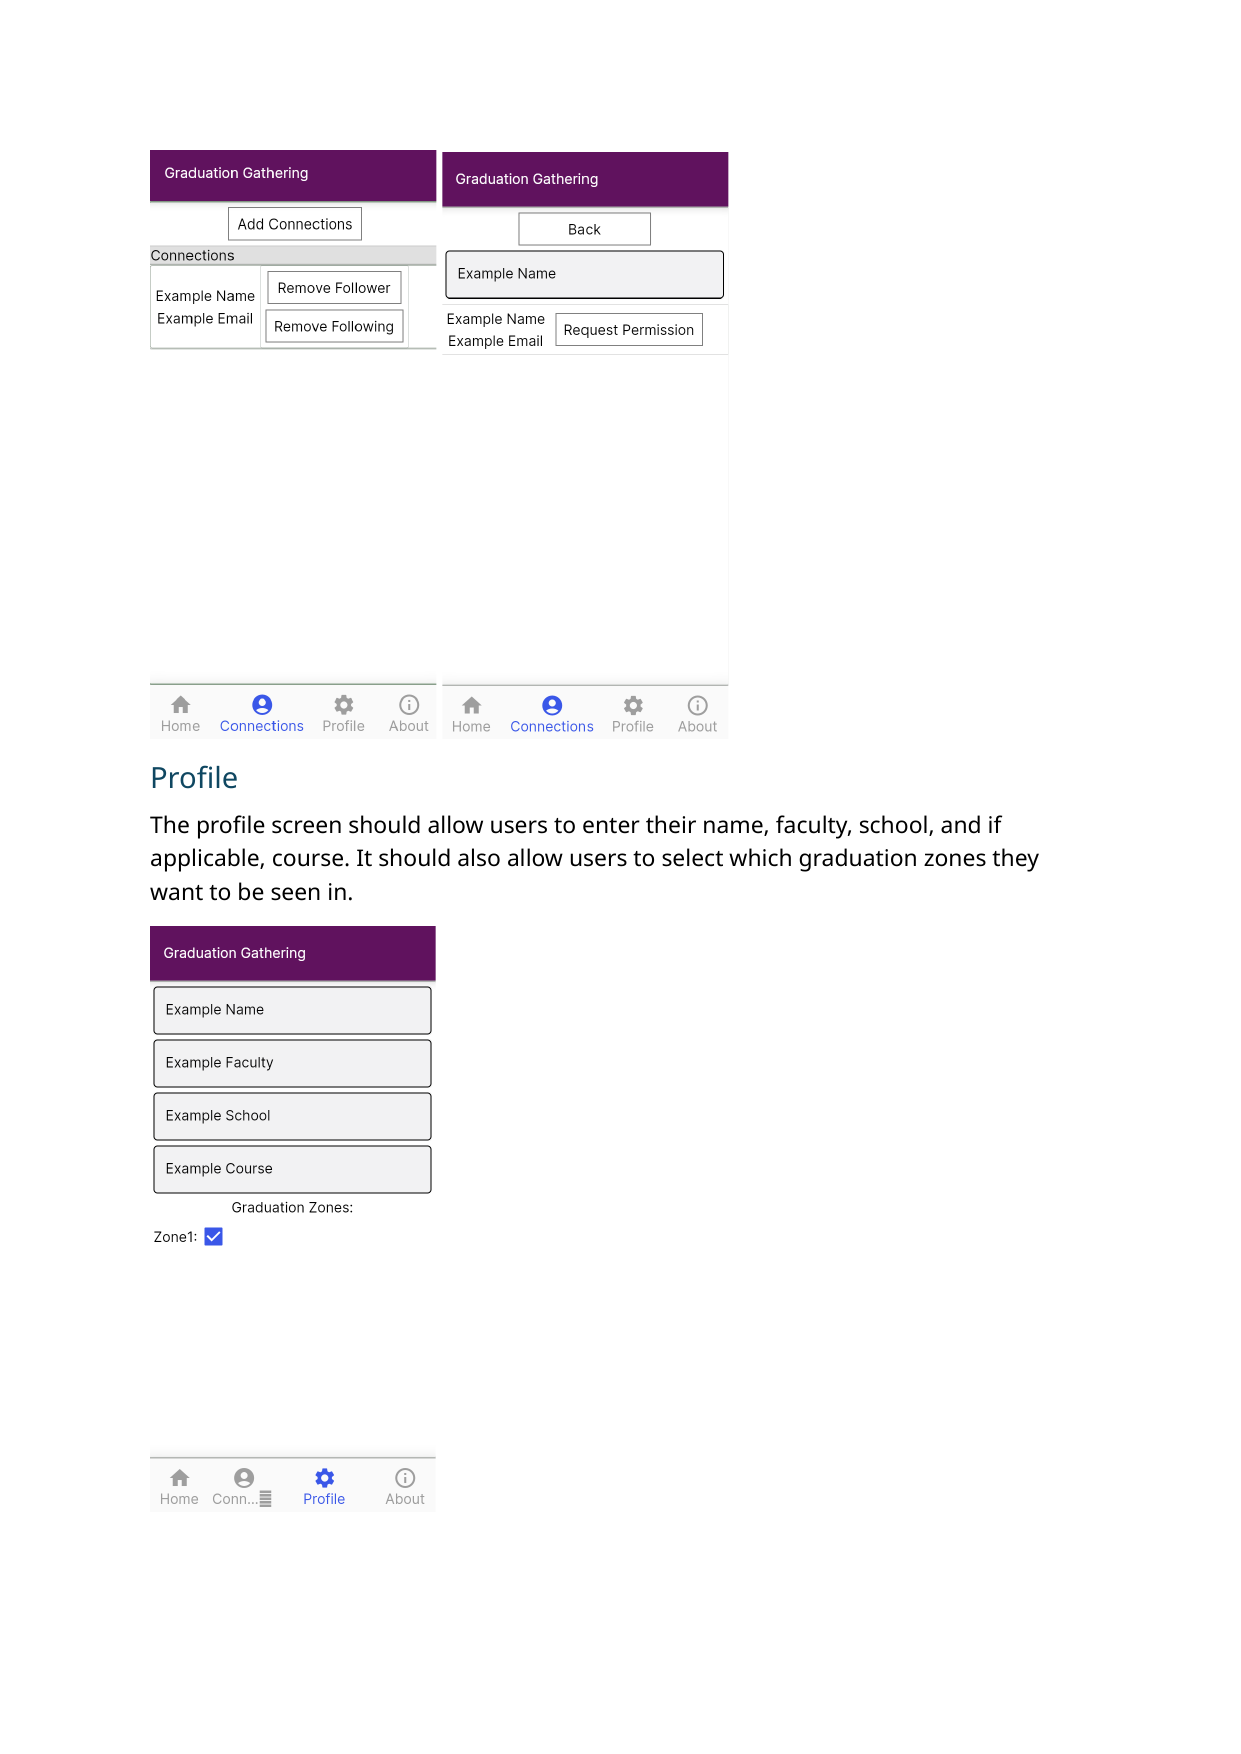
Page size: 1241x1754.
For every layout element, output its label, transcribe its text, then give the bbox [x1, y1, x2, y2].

picture [150, 926, 436, 1512]
subtitle Profile [150, 757, 1090, 797]
text The profile screen should allow users to enter their name, faculty, school, and if applicable, course. It should also allow users to select which graduation zones they want to be seen in. [150, 808, 1090, 907]
picture [150, 150, 437, 739]
picture [442, 152, 729, 739]
